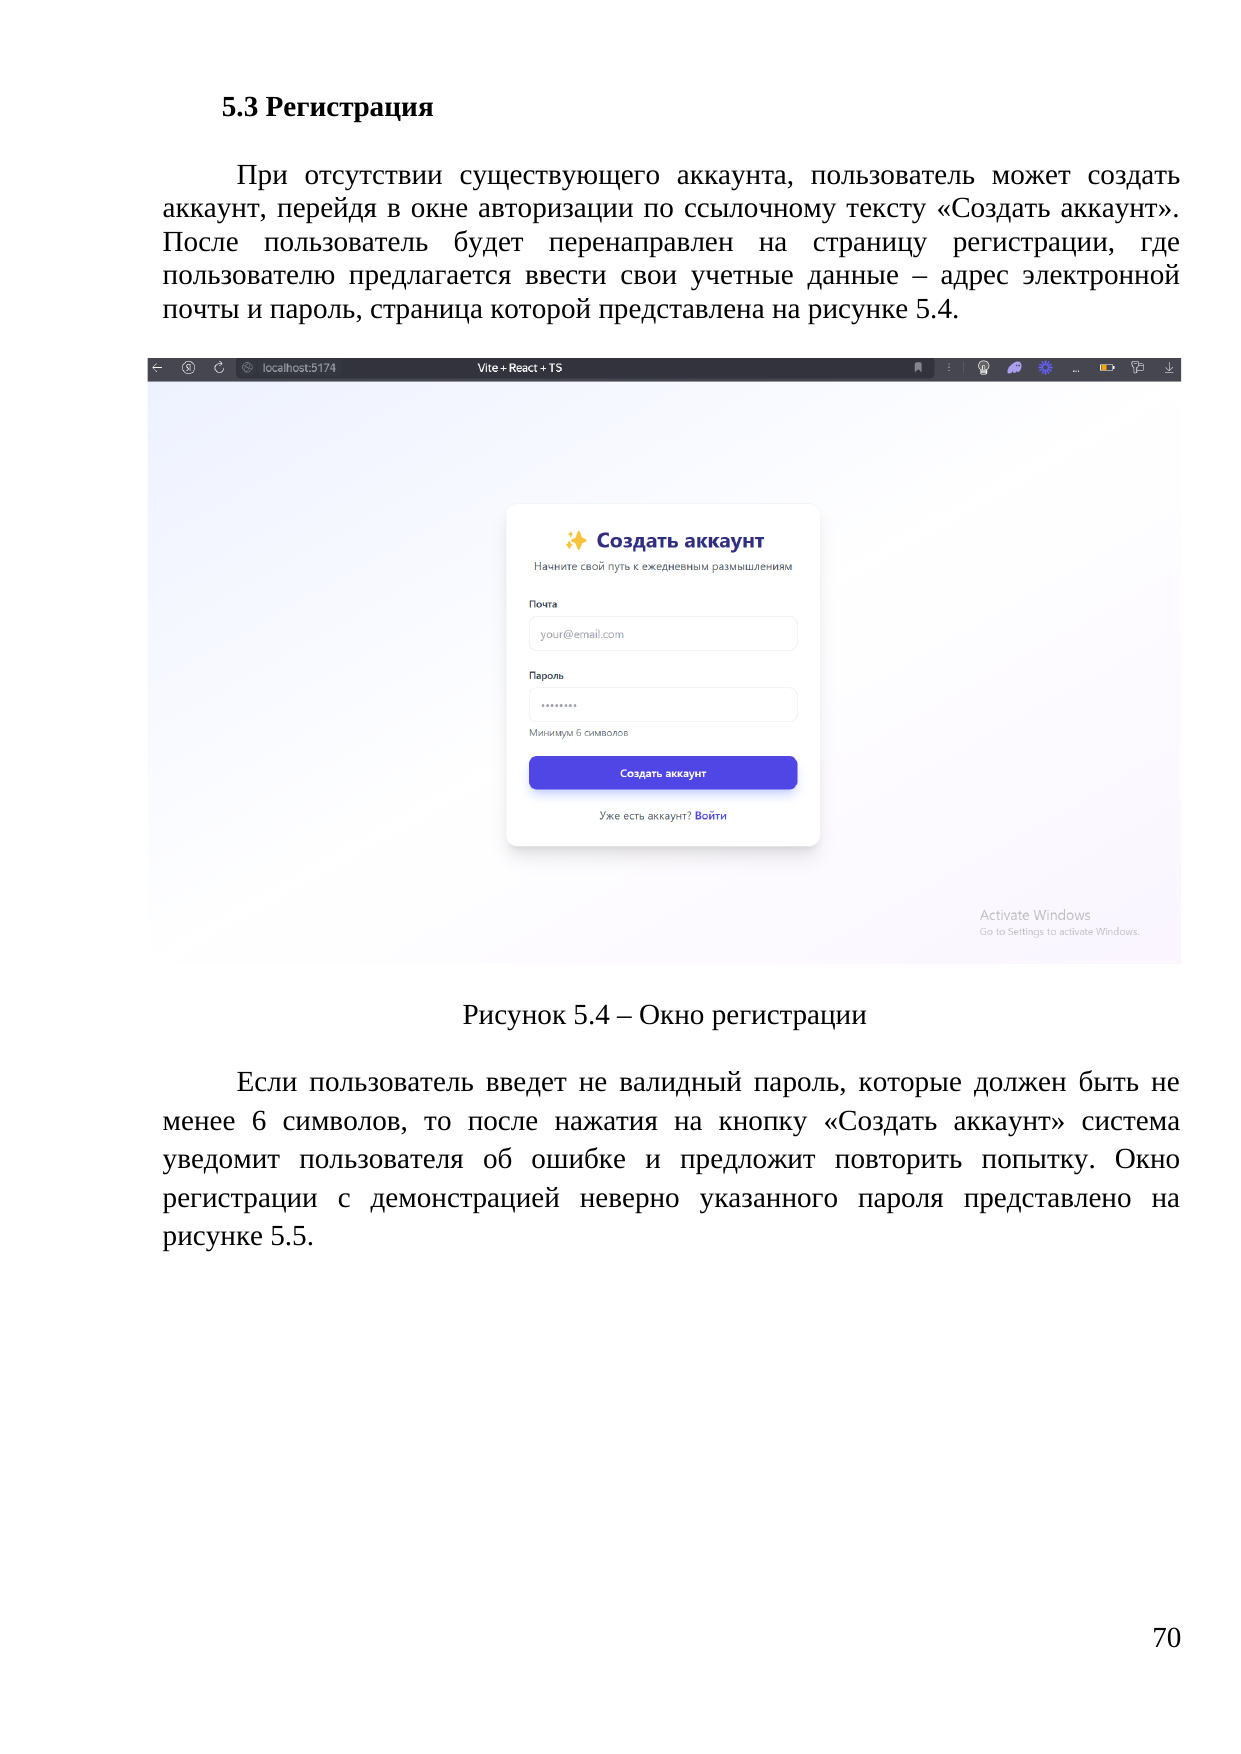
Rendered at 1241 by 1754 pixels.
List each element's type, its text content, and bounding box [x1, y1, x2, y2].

subtitle 5.3 Регистрация [222, 89, 1181, 122]
text При отсутствии существующего аккаунта, пользователь может создать аккаунт, перейдя в окне авторизации по ссылочному тексту «Создать аккаунт». После пользователь будет перенаправлен на страницу регистрации, где пользователю предлагается ввести свои учетные данные – адрес электронной почты и пароль, страница которой представлена на рисунке 5.4. [162, 157, 1181, 324]
text Рисунок 5.4 – Окно регистрации [148, 997, 1181, 1031]
text Если пользователь введет не валидный пароль, которые должен быть не менее 6 символов, то после нажатия на кнопку «Создать аккаунт» система уведомит пользователя об ошибке и предложит повторить попытку. Окно регистрации с демонстрацией неверно указанного пароля представлено на рисунке 5.5. [162, 1064, 1181, 1252]
picture [147, 358, 1182, 964]
